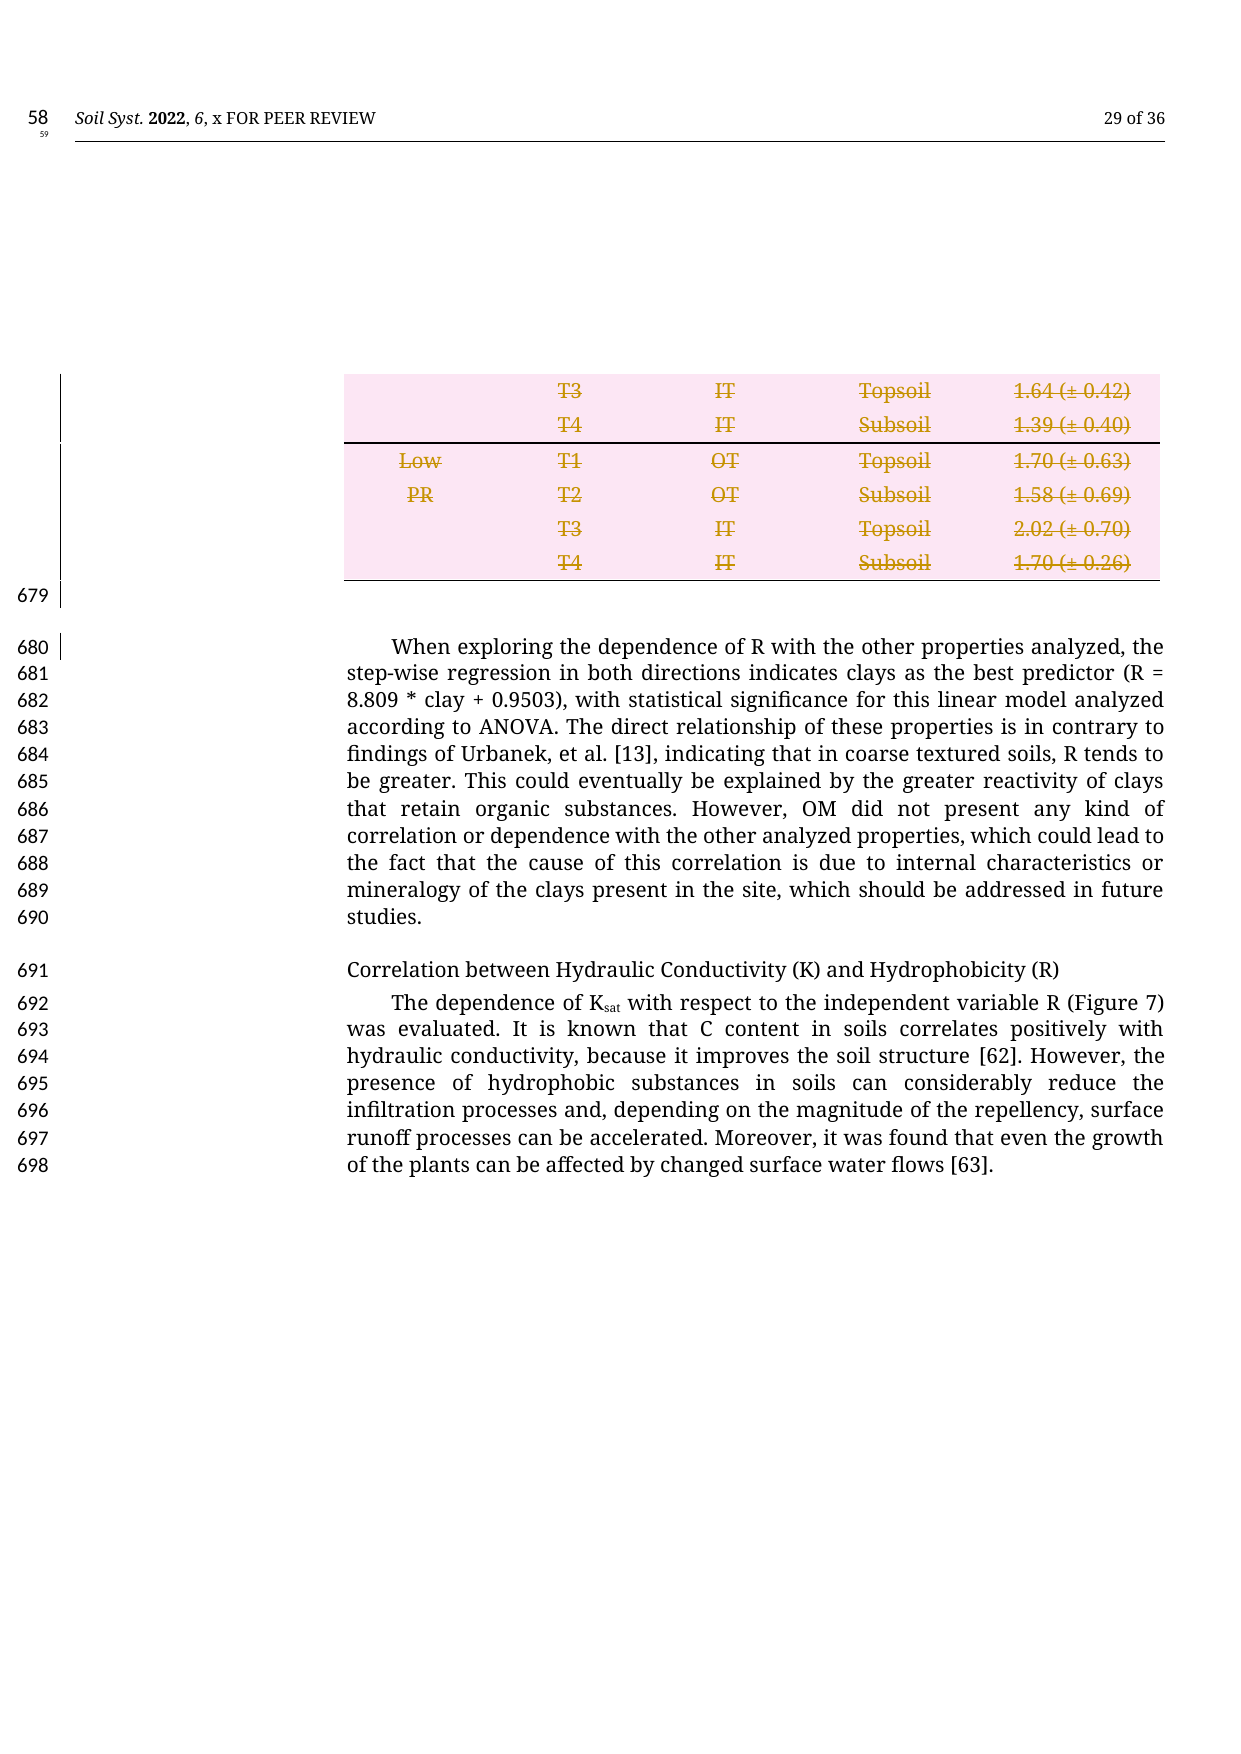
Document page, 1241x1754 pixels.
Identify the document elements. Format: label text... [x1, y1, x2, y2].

text When exploring the dependence of R with the other properties analyzed, the step-wise regression in both directions indicates clays as the best predictor (R = 8.809 * clay + 0.9503), with statistical significance for this linear model analyzed according to ANOVA. The direct relationship of these properties is in contrary to findings of Urbanek, et al. [13], indicating that in coarse textured soils, R tends to be greater. This could eventually be explained by the greater reactivity of clays that retain organic substances. However, OM did not present any kind of correlation or dependence with the other analyzed properties, which could lead to the fact that the cause of this correlation is due to internal characteristics or mineralogy of the clays present in the site, which should be addressed in future studies. [347, 633, 1165, 930]
text The dependence of Ksat with respect to the independent variable R (Figure 7) was evaluated. It is known that C content in soils correlates positively with hydraulic conductivity, because it improves the soil structure [62]. However, the presence of hydrophobic substances in soils can considerably reduce the infiltration processes and, depending on the magnitude of the repellency, surface runoff processes can be accelerated. Moreover, it was found that even the growth of the plants can be affected by changed surface water flows [63]. [347, 989, 1165, 1178]
subtitle Correlation between Hydraulic Conductivity (K) and Hydrophobicity (R) [347, 955, 1165, 982]
